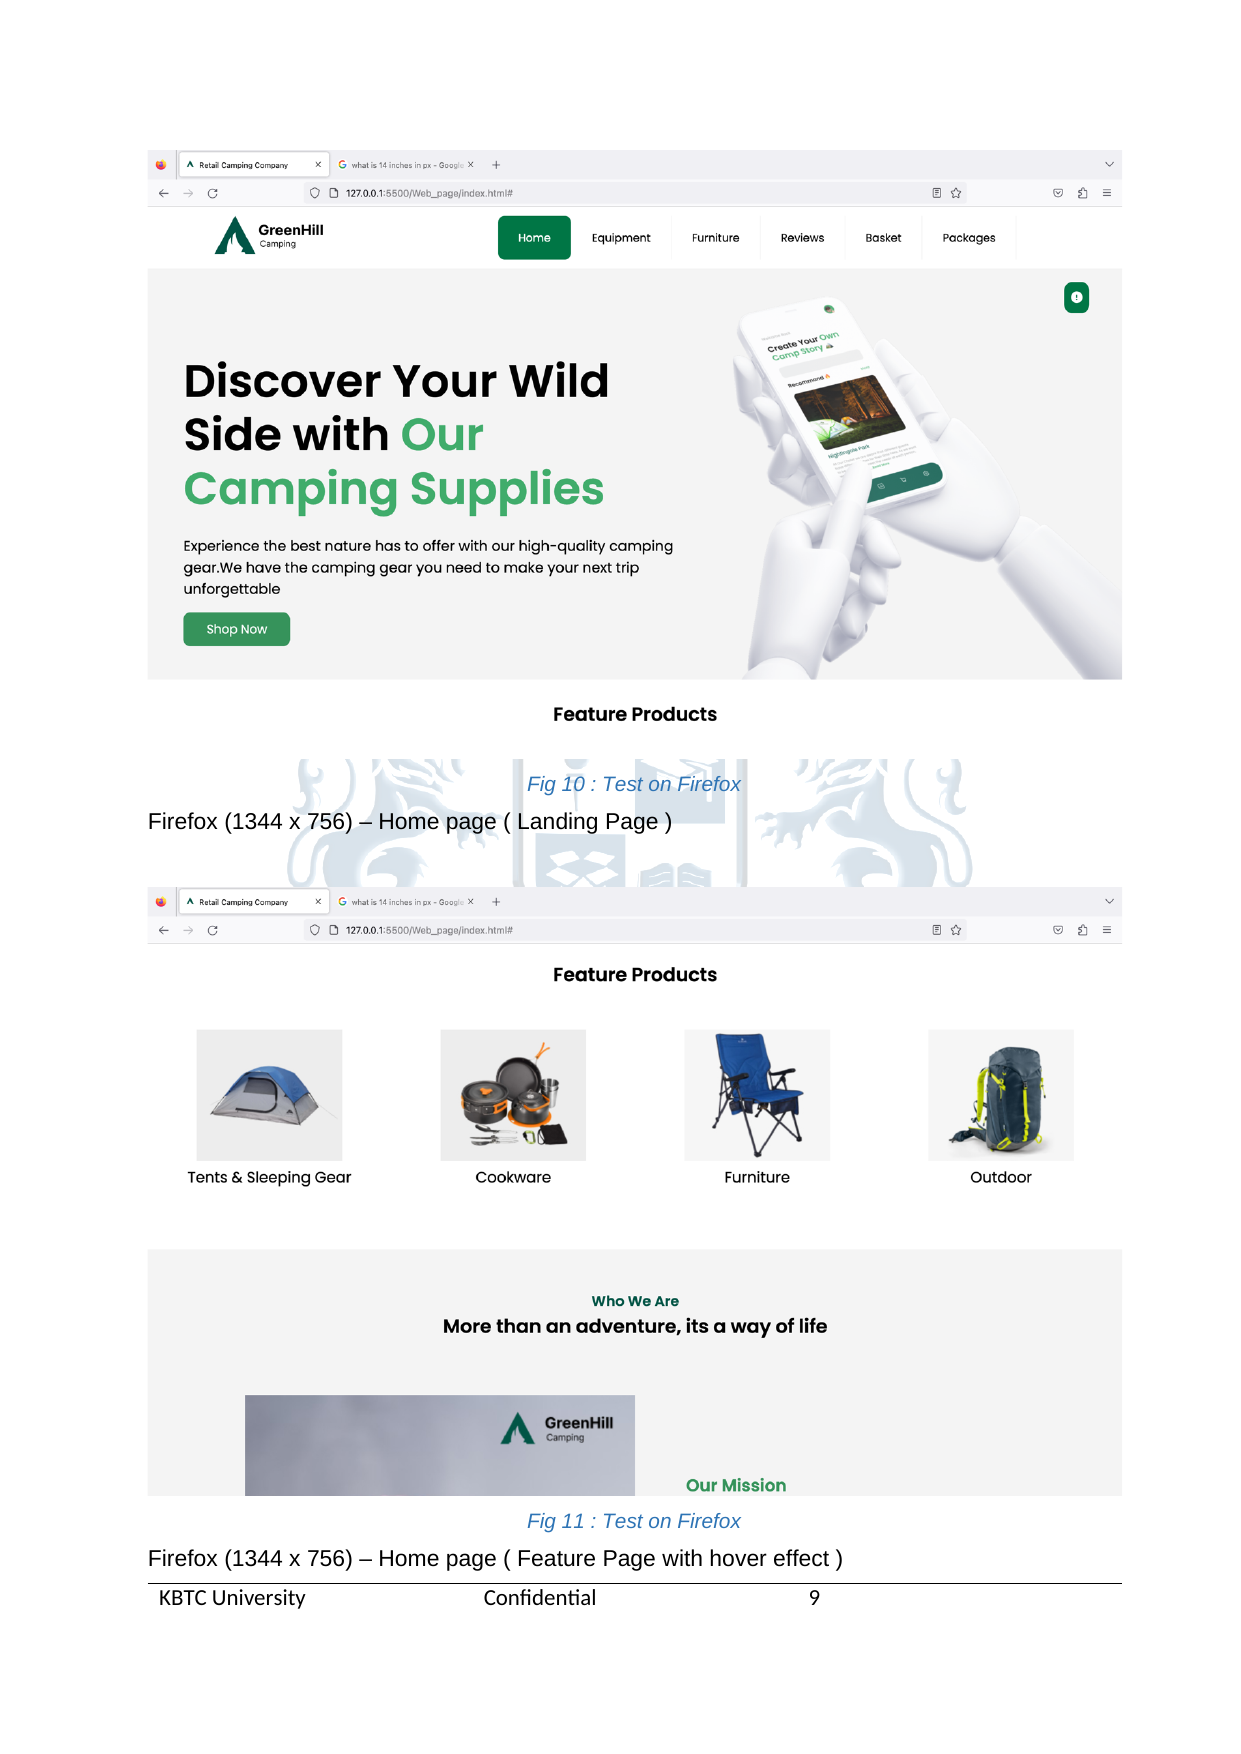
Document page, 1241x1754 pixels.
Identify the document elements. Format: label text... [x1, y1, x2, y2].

text Fig 10 : Test on Firefox [148, 772, 1122, 796]
picture [147, 150, 1123, 759]
picture [147, 887, 1123, 1496]
text Firefox (1344 x 756) – Home page ( Landing Page ) [148, 808, 1122, 834]
text Firefox (1344 x 756) – Home page ( Feature Page with hover effect ) [148, 1545, 1122, 1571]
text Fig 11 : Test on Firefox [148, 1509, 1122, 1533]
